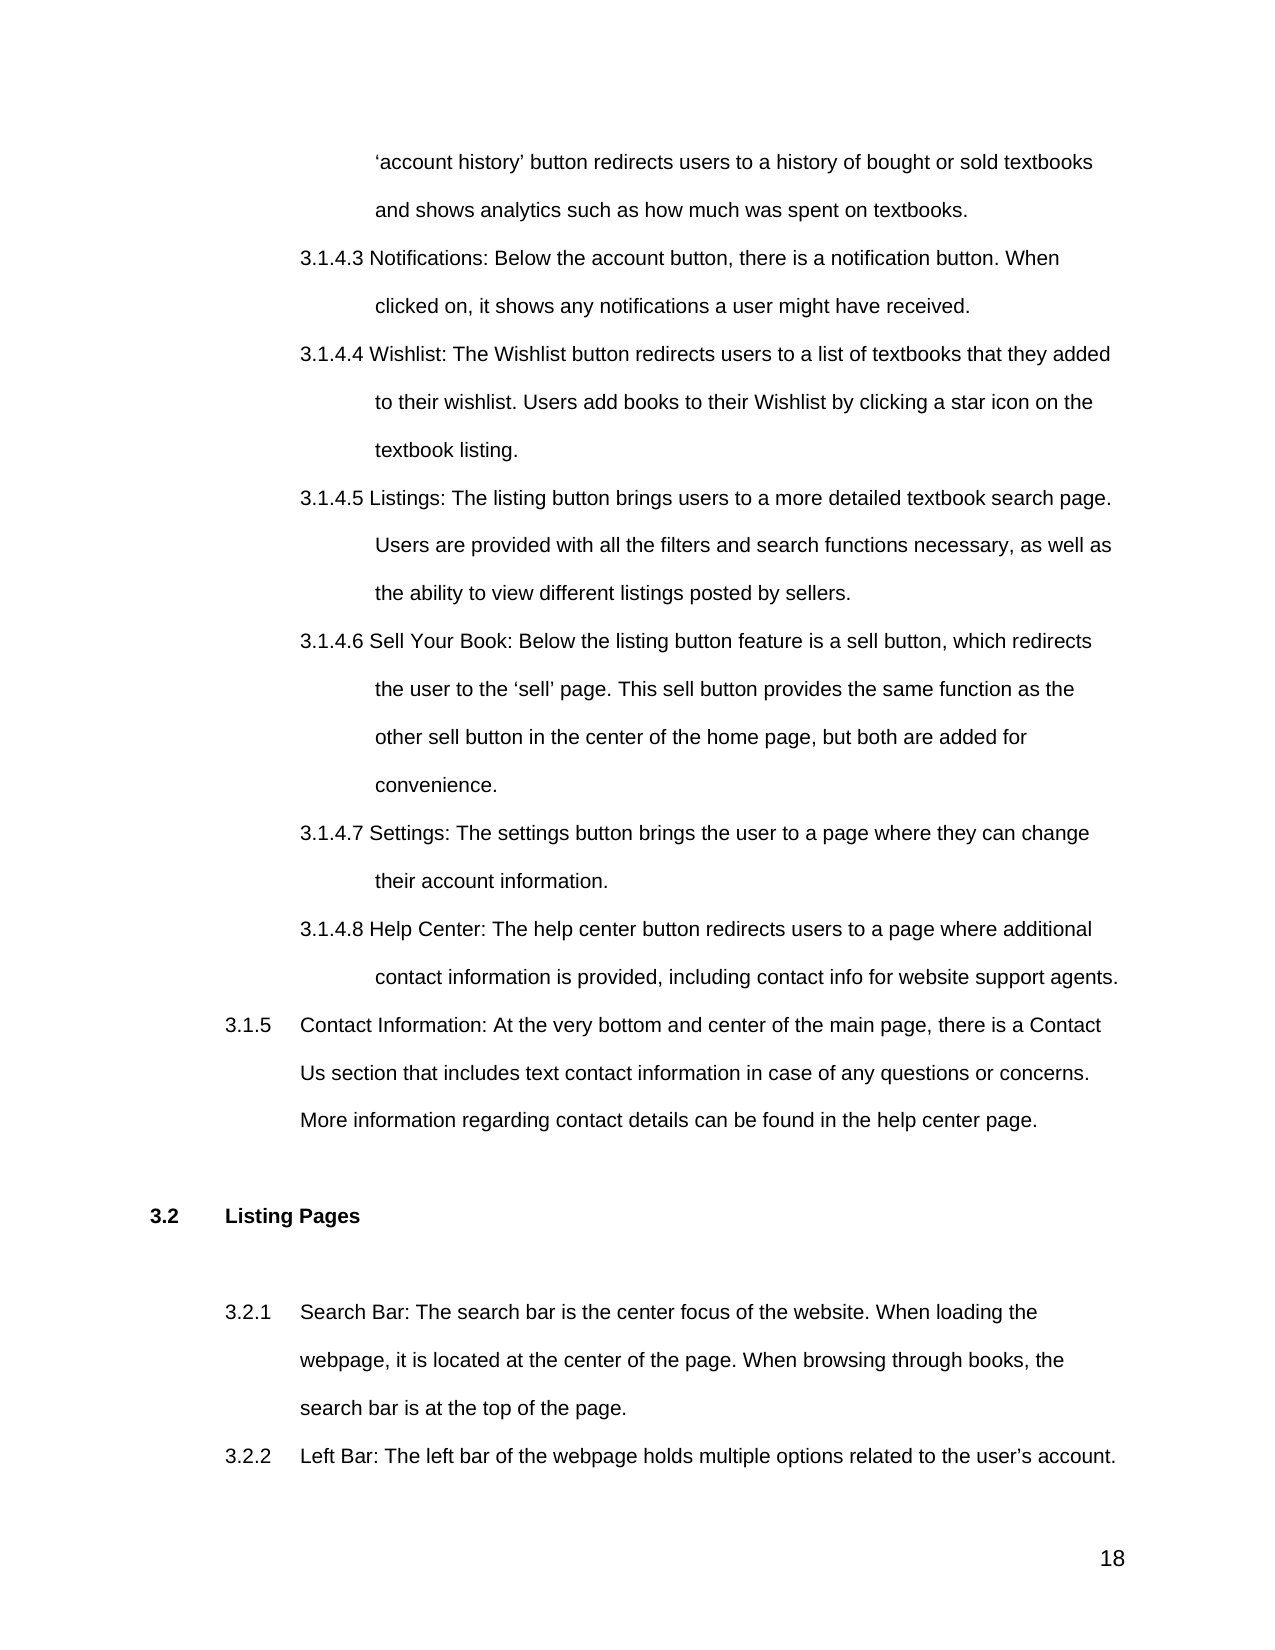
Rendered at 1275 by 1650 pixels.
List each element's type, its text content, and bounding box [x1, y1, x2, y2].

text 3.2.1 Search Bar: The search bar is the center focus of the website. When loading the [225, 1300, 1125, 1324]
text 3.1.4.5 Listings: The listing button brings users to a more detailed textbook search page. [225, 485, 1125, 509]
text 3.1.4.4 Wishlist: The Wishlist button redirects users to a list of textbooks that they added [225, 342, 1125, 366]
text to their wishlist. Users add books to their Wishlist by clicking a star icon on the textbook listing. [375, 389, 1125, 461]
text their account information. [300, 869, 1125, 893]
text contact information is provided, including contact info for website support agents. [300, 964, 1125, 988]
text webpage, it is located at the center of the page. When browsing through books, the search bar is at the top of the page. [300, 1348, 1125, 1420]
text the user to the ‘sell’ page. This sell button provides the same function as the other sell button in the center of the home page, but both are added for convenience. [375, 677, 1125, 797]
text 3.2 Listing Pages [150, 1204, 1125, 1228]
text 3.2.2 Left Bar: The left bar of the webpage holds multiple options related to the user’s account. [150, 1444, 1125, 1468]
text 3.1.4.3 Notifications: Below the account button, there is a notification button. When [225, 246, 1125, 270]
text 3.1.5 Contact Information: At the very bottom and center of the main page, there is a Contact [150, 1012, 1125, 1036]
text clicked on, it shows any notifications a user might have received. [300, 294, 1125, 318]
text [375, 150, 1125, 222]
text 3.1.4.6 Sell Your Book: Below the listing button feature is a sell button, which redirects [225, 629, 1125, 653]
text 3.1.4.8 Help Center: The help center button redirects users to a page where additional [225, 917, 1125, 941]
text Users are provided with all the filters and search functions necessary, as well as the ability to view different listings posted by sellers. [375, 533, 1125, 605]
text 3.1.4.7 Settings: The settings button brings the user to a page where they can change [225, 821, 1125, 845]
text Us section that includes text contact information in case of any questions or concerns. More information regarding contact details can be found in the help center page. [300, 1060, 1125, 1132]
